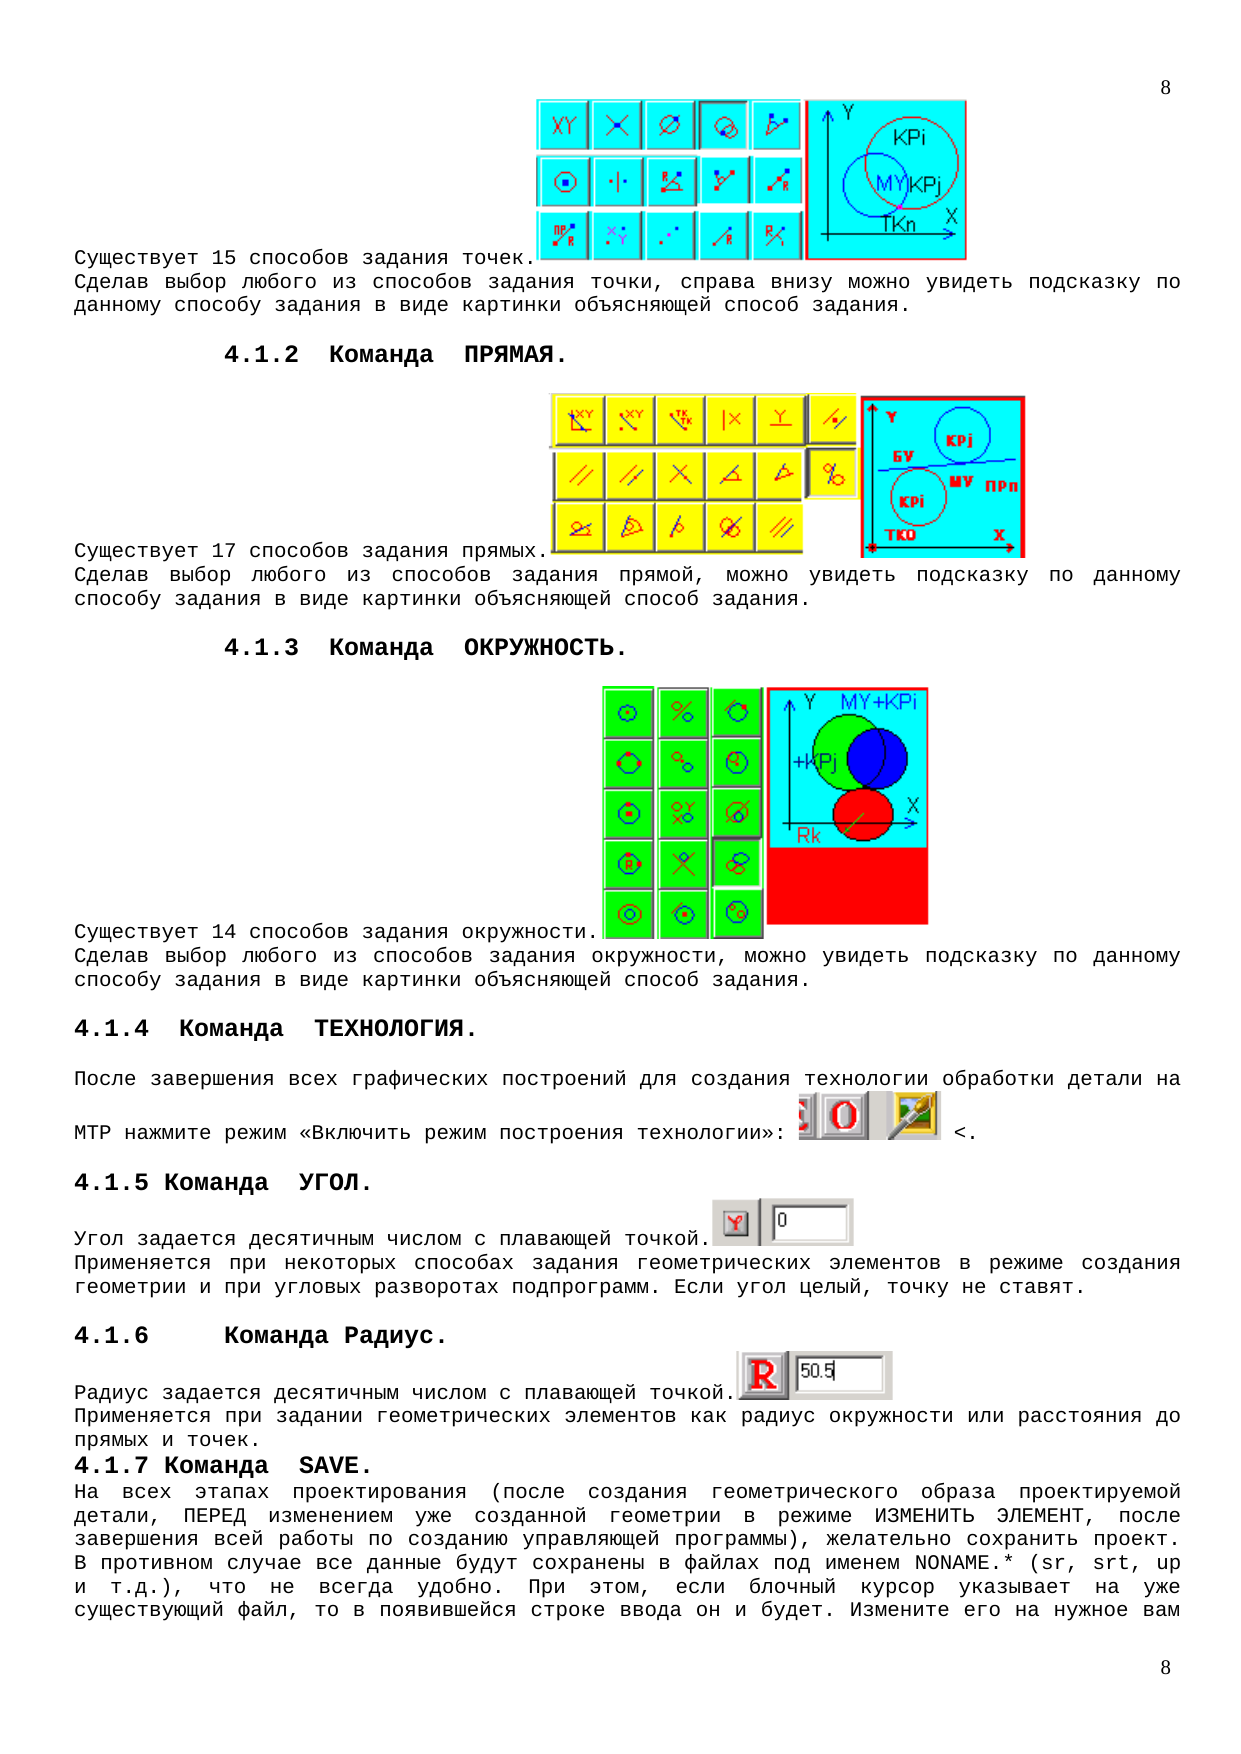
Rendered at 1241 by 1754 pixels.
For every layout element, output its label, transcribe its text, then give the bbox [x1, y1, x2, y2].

picture [711, 1197, 854, 1246]
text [74, 1481, 1181, 1623]
text После завершения всех графических построений для создания технологии обработки детали на МТР нажмите режим «Включить режим построения технологии»: <. [74, 1068, 1181, 1146]
text Сделав выбор любого из способов задания окружности, можно увидеть подсказку по данному способу задания в виде картинки объясняющей способ задания. [74, 945, 1181, 992]
picture [598, 686, 930, 939]
text Применяется при задании геометрических элементов как радиус окружности или расстояния до прямых и точек. [74, 1405, 1181, 1453]
picture [736, 1351, 893, 1400]
subtitle 4.1.5 Команда УГОЛ. [74, 1169, 1181, 1198]
subtitle 4.1.6 Команда Радиус. [74, 1323, 1181, 1351]
picture [798, 1091, 942, 1140]
subtitle 4.1.7 Команда SAVE. [74, 1453, 1181, 1481]
text Угол задается десятичным числом с плавающей точкой. [74, 1198, 1181, 1252]
text Радиус задается десятичным числом с плавающей точкой. [74, 1351, 1181, 1405]
subtitle 4.1.4 Команда ТЕХНОЛОГИЯ. [74, 1016, 1181, 1044]
picture [536, 99, 970, 265]
text Применяется при некоторых способах задания геометрических элементов в режиме создания геометрии и при угловых разворотах подпрограмм. Если угол целый, точку не ставят. [74, 1252, 1181, 1299]
subtitle 4.1.2 Команда ПРЯМАЯ. [74, 342, 1181, 370]
text Сделав выбор любого из способов задания точки, справа внизу можно увидеть подсказку по данному способу задания в виде картинки объясняющей способ задания. [74, 271, 1181, 318]
picture [548, 393, 1027, 558]
text Сделав выбор любого из способов задания прямой, можно увидеть подсказку по данному способу задания в виде картинки объясняющей способ задания. [74, 564, 1181, 611]
subtitle 4.1.3 Команда ОКРУЖНОСТЬ. [74, 635, 1181, 663]
